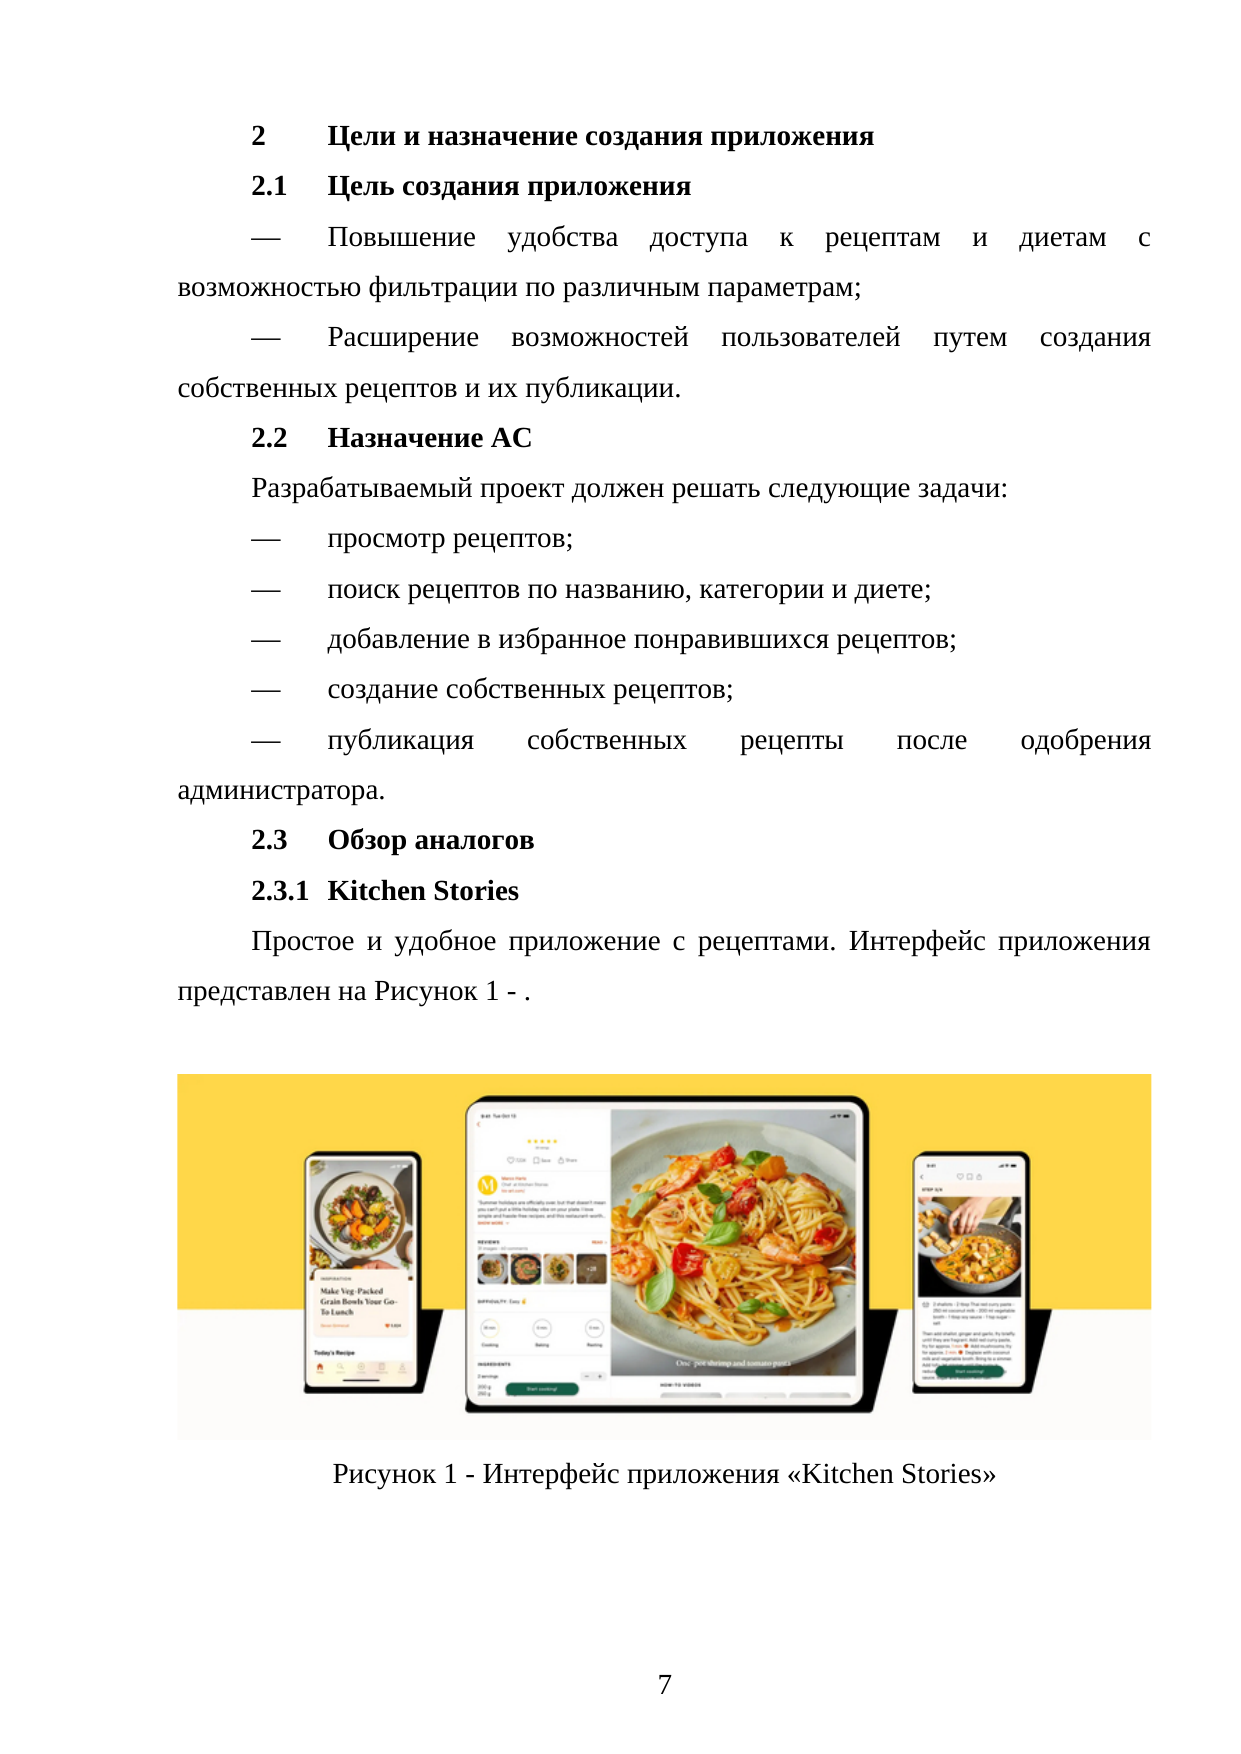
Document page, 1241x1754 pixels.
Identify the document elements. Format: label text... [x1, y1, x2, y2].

picture [177, 1074, 1152, 1440]
text Расширение возможностей пользователей путем создания собственных рецептов и их публикации. [177, 319, 1152, 403]
text публикация собственных рецепты после одобрения администратора. [177, 722, 1152, 806]
text Простое и удобное приложение с рецептами. Интерфейс приложения представлен на рисунке 1. [177, 923, 1152, 1007]
text поиск рецептов по названию, категории и диете; [177, 571, 1152, 604]
text добавление в избранное понравившихся рецептов; [177, 621, 1152, 655]
text Повышение удобства доступа к рецептам и диетам с возможностью фильтрации по различным параметрам; [177, 219, 1152, 303]
subtitle Kitchen Stories [177, 873, 1152, 906]
subtitle Назначение АС [177, 420, 1152, 453]
subtitle Цель создания приложения [177, 168, 1152, 202]
text Разрабатываемый проект должен решать следующие задачи: [177, 470, 1152, 504]
list Интерфейс приложения «Kitchen Stories» [177, 1457, 1152, 1490]
text просмотр рецептов; [177, 521, 1152, 554]
text создание собственных рецептов; [177, 672, 1152, 705]
subtitle Цели и назначение создания приложения [177, 118, 1152, 152]
subtitle Обзор аналогов [177, 822, 1152, 856]
